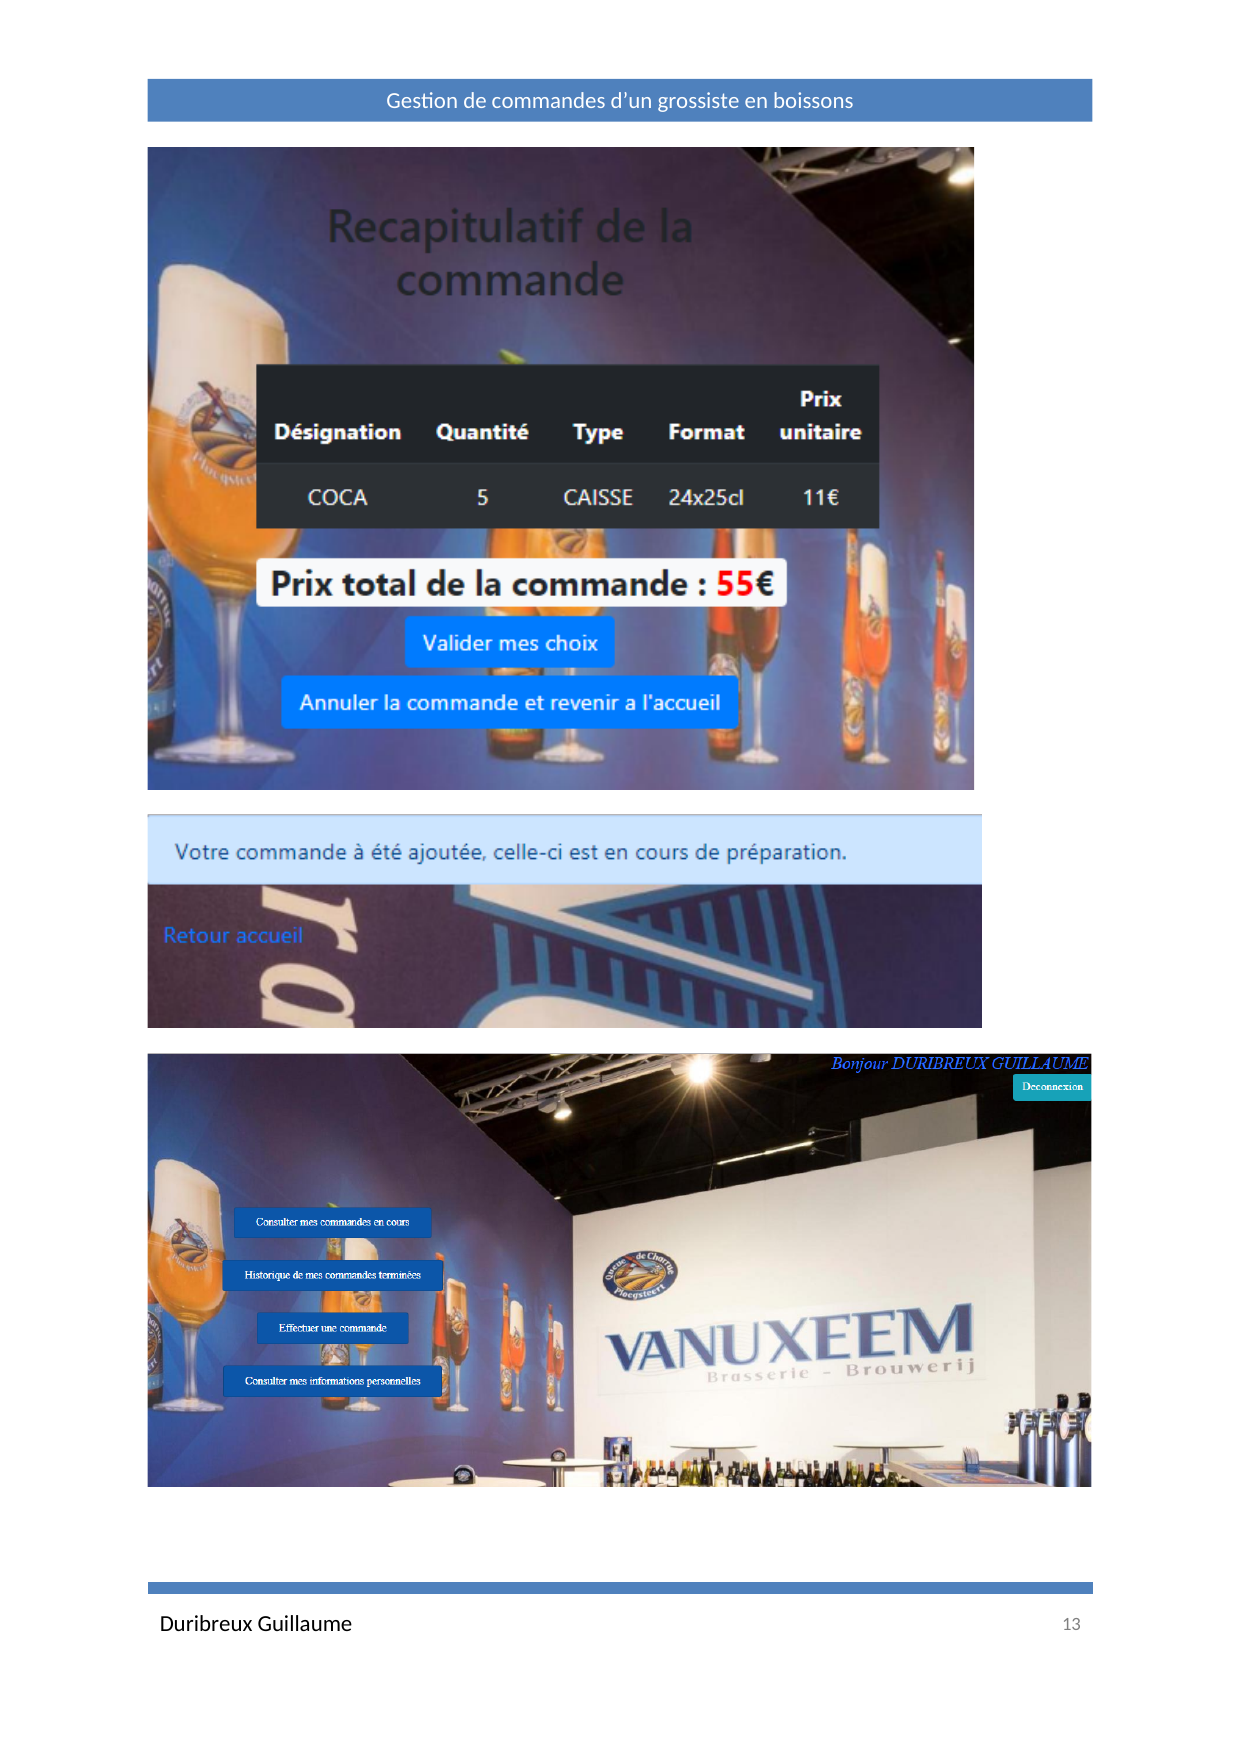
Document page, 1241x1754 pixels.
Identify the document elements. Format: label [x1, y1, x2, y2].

picture [147, 1052, 1092, 1487]
picture [147, 814, 982, 1028]
picture [147, 147, 975, 790]
